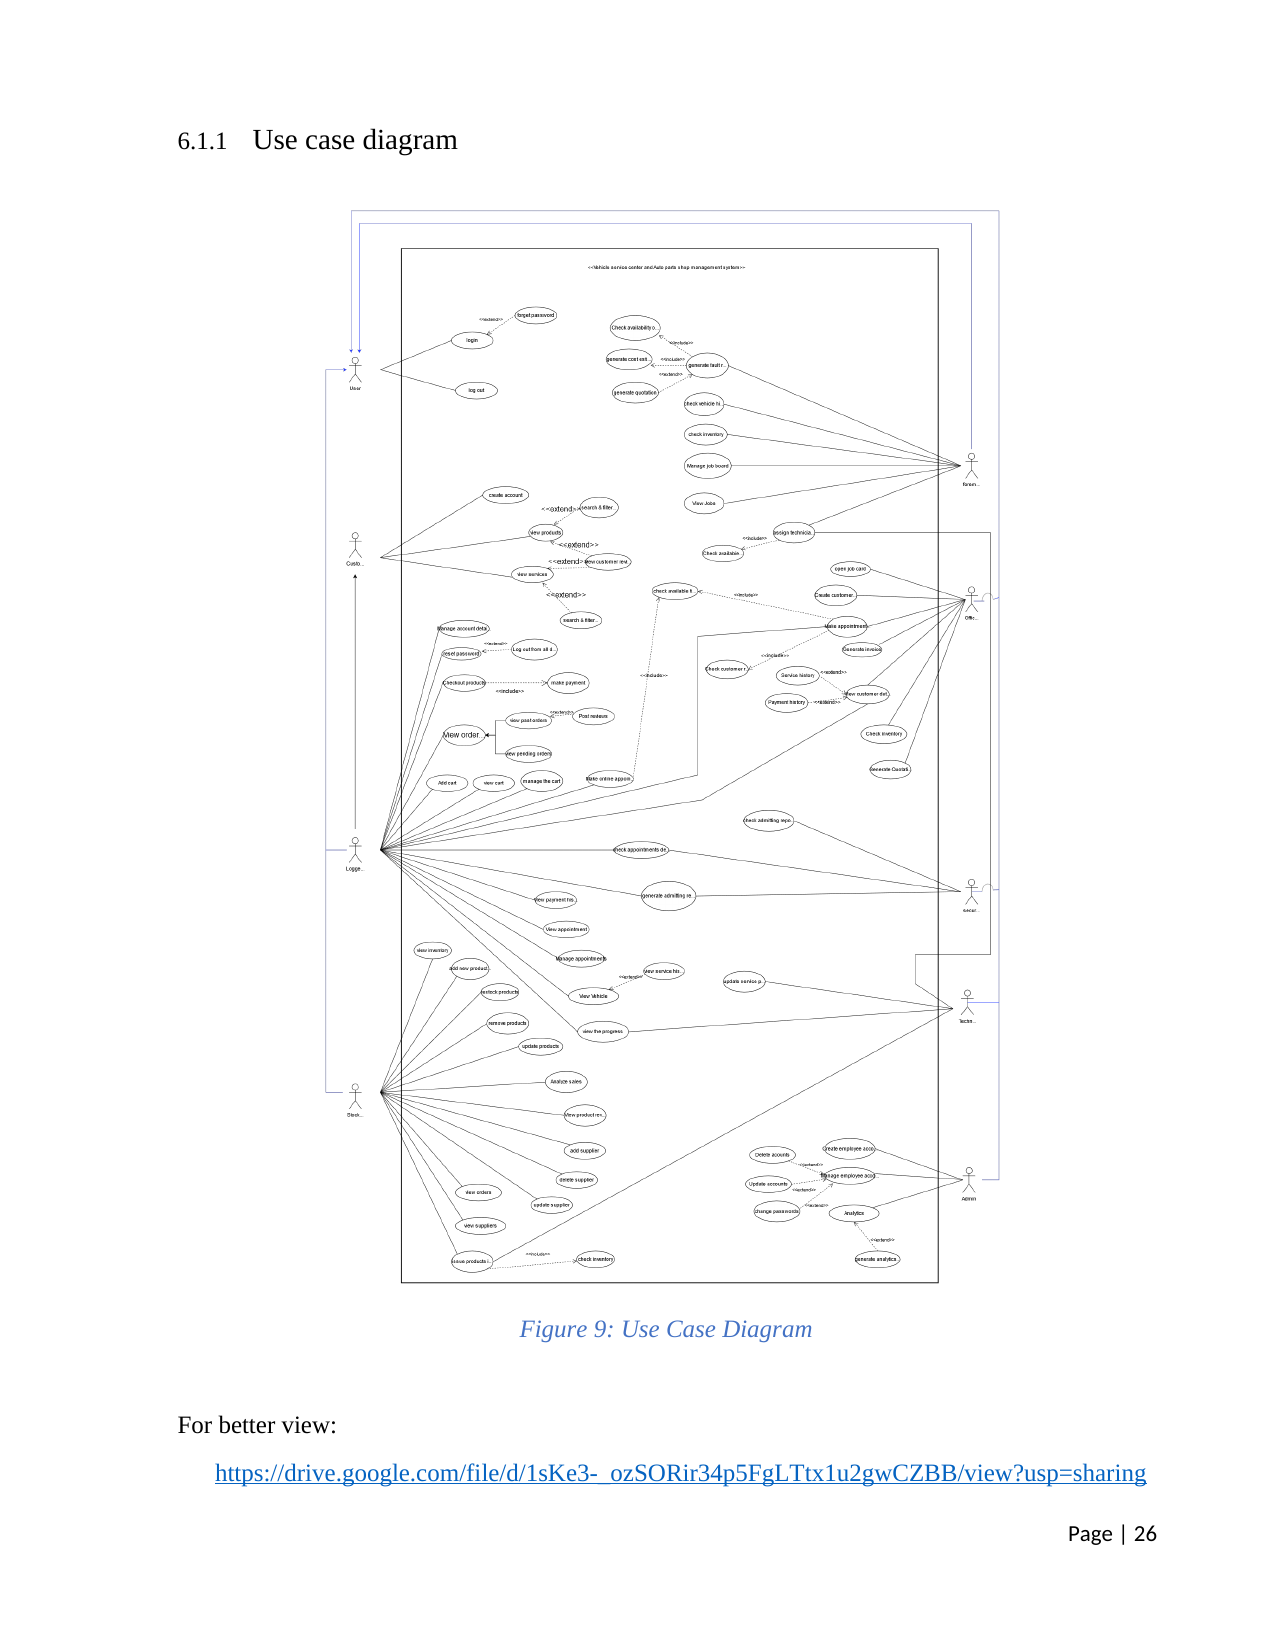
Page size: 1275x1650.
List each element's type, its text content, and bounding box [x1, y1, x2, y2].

text https://drive.google.com/file/d/1sKe3-_ozSORir34p5FgLTtx1u2gwCZBB/view?usp=sharing [177, 1458, 1157, 1487]
text Figure 9: Use Case Diagram [177, 1314, 1157, 1342]
subtitle Use case diagram [177, 122, 1157, 156]
text For better view: [177, 1410, 1157, 1439]
picture [322, 205, 1012, 1293]
